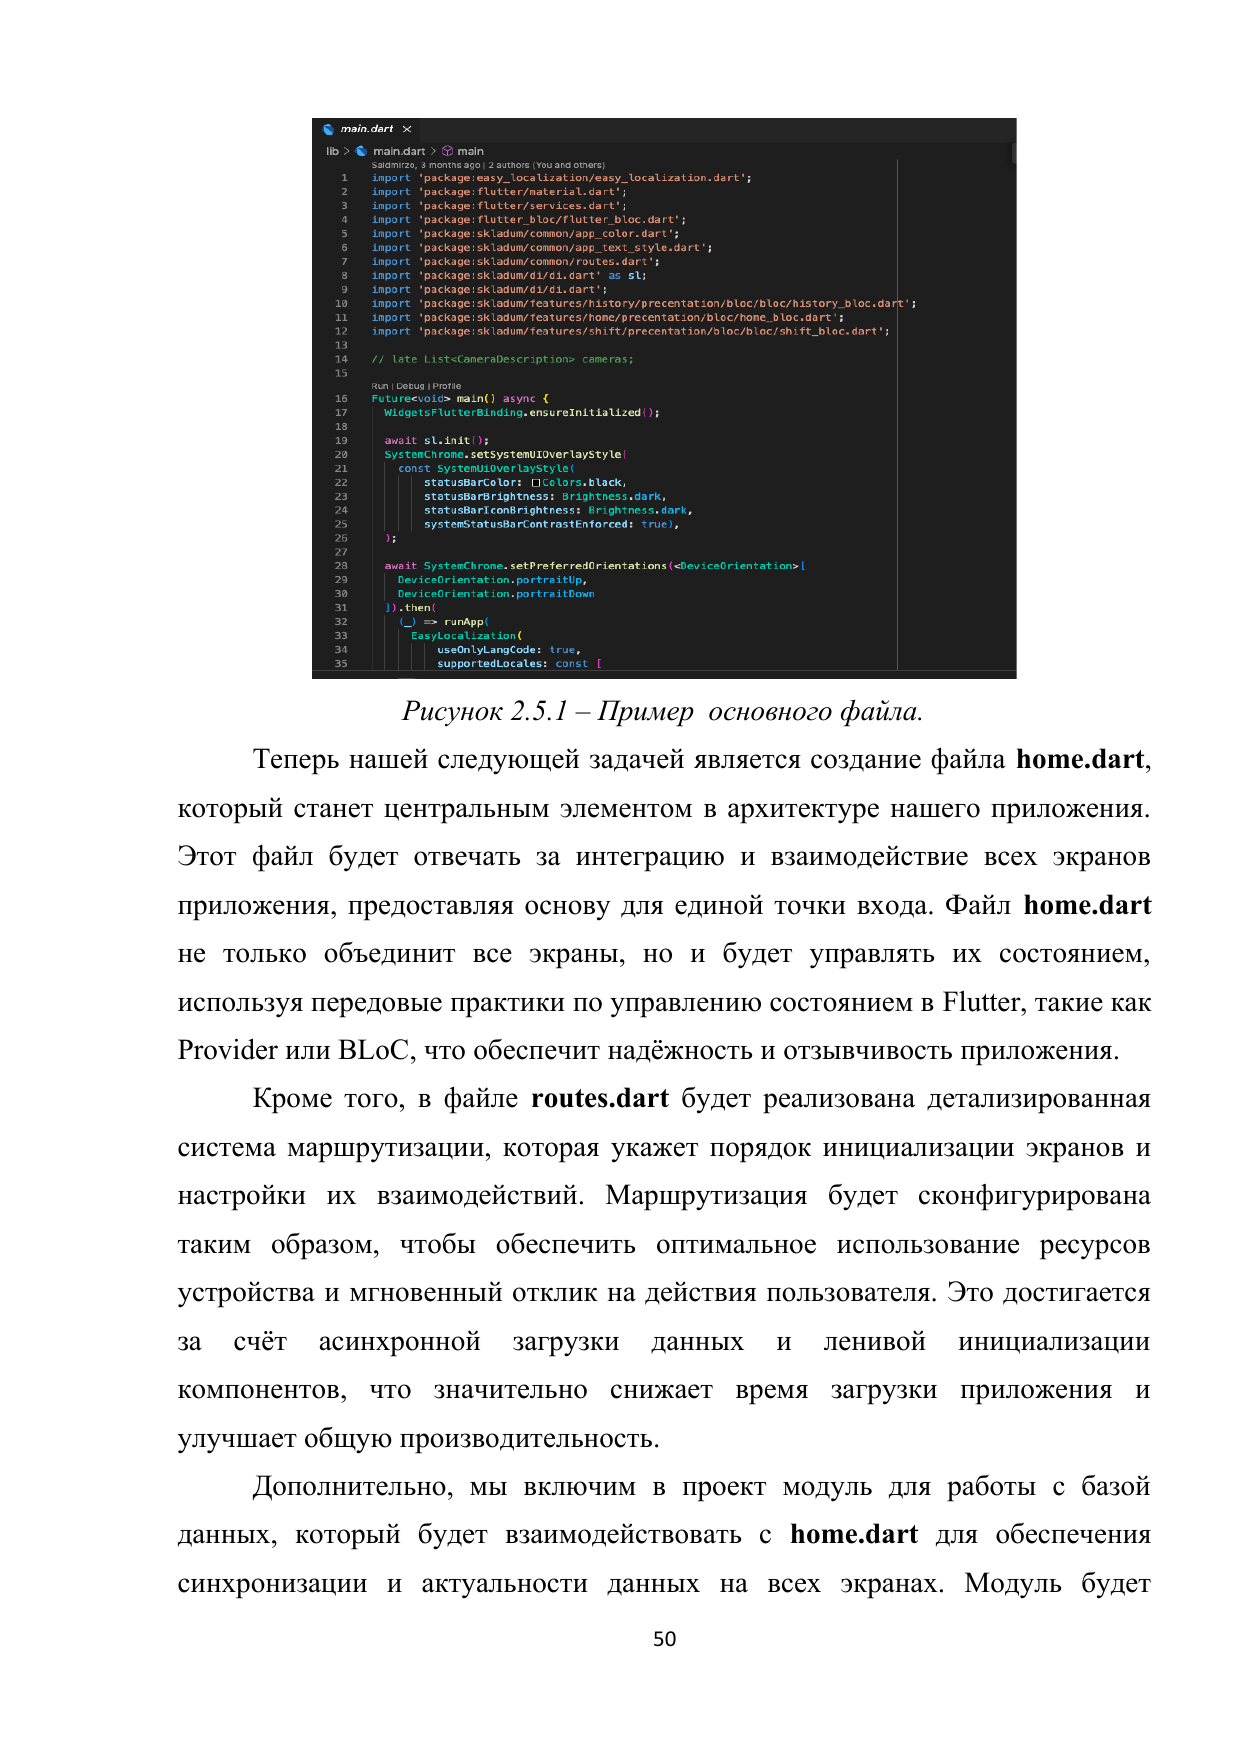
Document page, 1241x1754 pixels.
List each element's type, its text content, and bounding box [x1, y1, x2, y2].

text Рисунок 2.5.1 – Пример основного файла. [177, 694, 1152, 727]
text Теперь нашей следующей задачей является создание файла home.dart, который станет центральным элементом в архитектуре нашего приложения. Этот файл будет отвечать за интеграцию и взаимодействие всех экранов приложения, предоставляя основу для единой точки входа. Файл home.dart не только объединит все экраны, но и будет управлять их состоянием, используя передовые практики по управлению состоянием в Flutter, такие как Provider или BLoC, что обеспечит надёжность и отзывчивость приложения. [177, 743, 1152, 1066]
picture [312, 118, 1017, 679]
text Кроме того, в файле routes.dart будет реализована детализированная система маршрутизации, которая укажет порядок инициализации экранов и настройки их взаимодействий. Маршрутизация будет сконфигурирована таким образом, чтобы обеспечить оптимальное использование ресурсов устройства и мгновенный отклик на действия пользователя. Это достигается за счёт асинхронной загрузки данных и ленивой инициализации компонентов, что значительно снижает время загрузки приложения и улучшает общую производительность. [177, 1082, 1152, 1453]
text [177, 1469, 1152, 1598]
